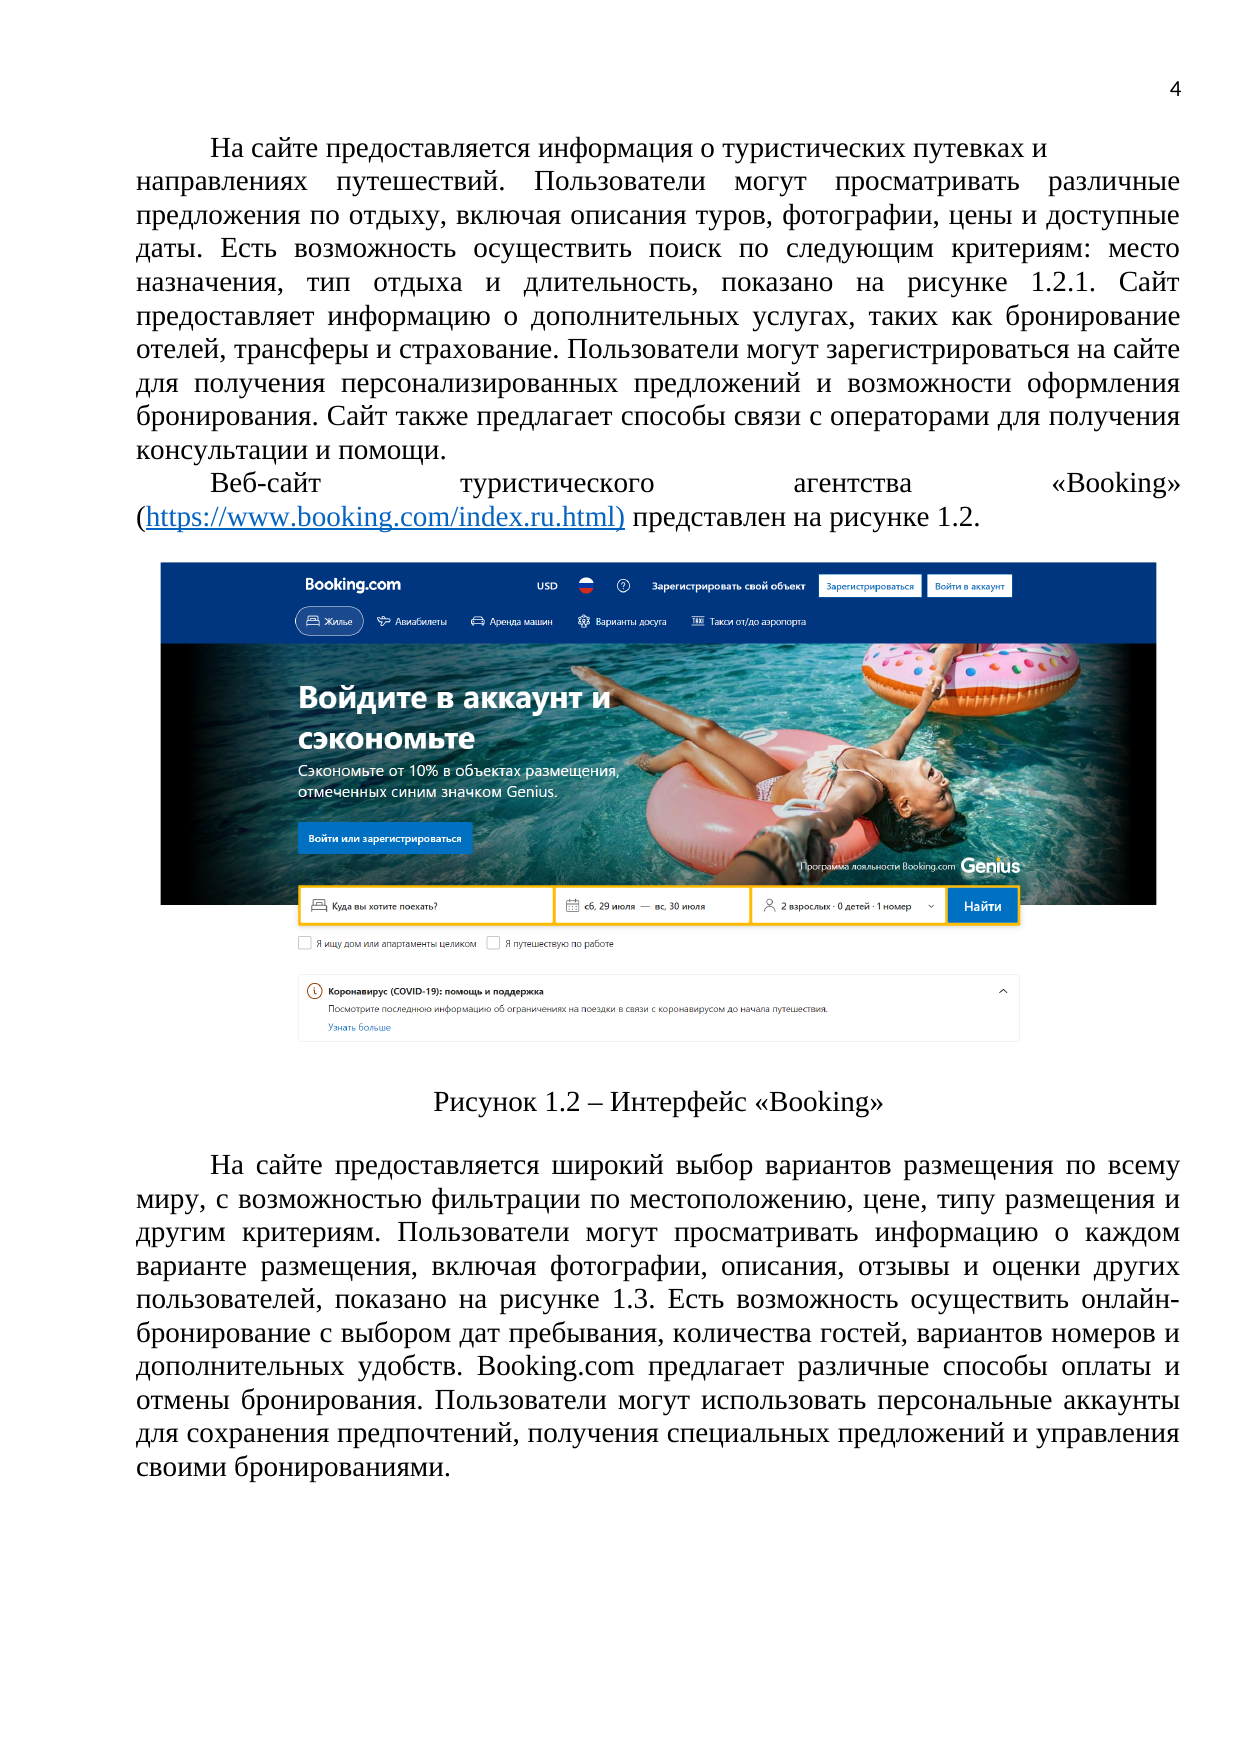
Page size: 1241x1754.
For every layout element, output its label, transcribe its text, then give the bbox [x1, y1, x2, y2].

text Рисунок 1.2 – Интерфейс «Booking» [136, 1084, 1181, 1118]
picture [160, 561, 1157, 1056]
text направлениях путешествий. Пользователи могут просматривать различные предложения по отдыху, включая описания туров, фотографии, цены и доступные даты. Есть возможность осуществить поиск по следующим критериям: место назначения, тип отдыха и длительность, показано на рисунке 1.2.1. Сайт предоставляет информацию о дополнительных услугах, таких как бронирование отелей, трансферы и страхование. Пользователи могут зарегистрироваться на сайте для получения персонализированных предложений и возможности оформления бронирования. Сайт также предлагает способы связи с операторами для получения консультации и помощи. [136, 163, 1181, 465]
text На сайте предоставляется широкий выбор вариантов размещения по всему миру, с возможностью фильтрации по местоположению, цене, типу размещения и другим критериям. Пользователи могут просматривать информацию о каждом варианте размещения, включая фотографии, описания, отзывы и оценки других пользователей, показано на рисунке 1.3. Есть возможность осуществить онлайн-бронирование с выбором дат пребывания, количества гостей, вариантов номеров и дополнительных удобств. Booking.com предлагает различные способы оплаты и отмены бронирования. Пользователи могут использовать персональные аккаунты для сохранения предпочтений, получения специальных предложений и управления своими бронированиями. [136, 1147, 1181, 1483]
text На сайте предоставляется информация о туристических путевках и [136, 130, 1181, 163]
text Веб-сайт туристического агентства «Booking» (https://www.booking.com/index.ru.html) представлен на рисунке 1.2. [136, 465, 1181, 532]
